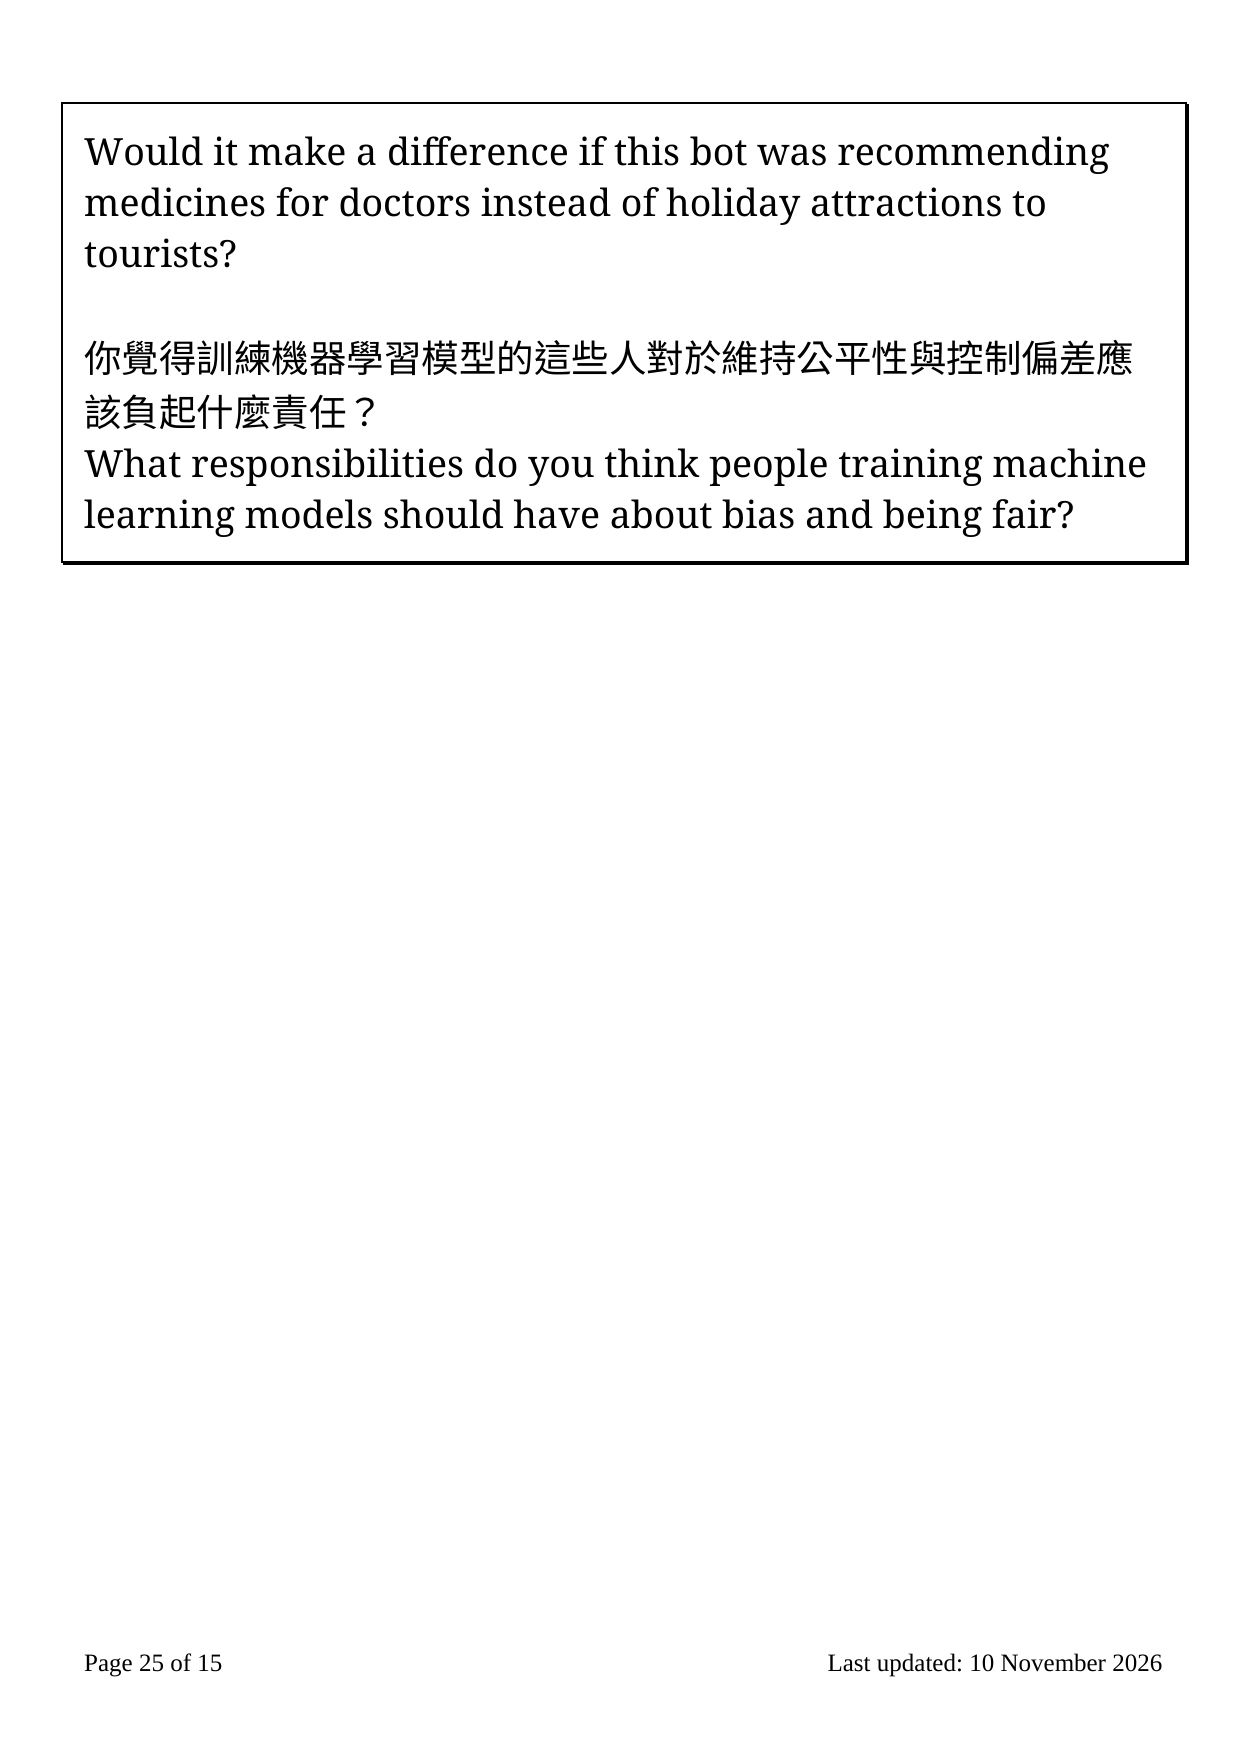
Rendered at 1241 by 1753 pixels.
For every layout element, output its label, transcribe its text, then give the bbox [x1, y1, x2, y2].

text Would it make a difference if this bot was recommending medicines for doctors instead of holiday attractions to tourists? [63, 104, 1185, 278]
text 你覺得訓練機器學習模型的這些人對於維持公平性與控制偏差應該負起什麼責任？ [84, 329, 1164, 415]
text What responsibilities do you think people training machine learning models should have about bias and being fair? [63, 415, 1185, 561]
